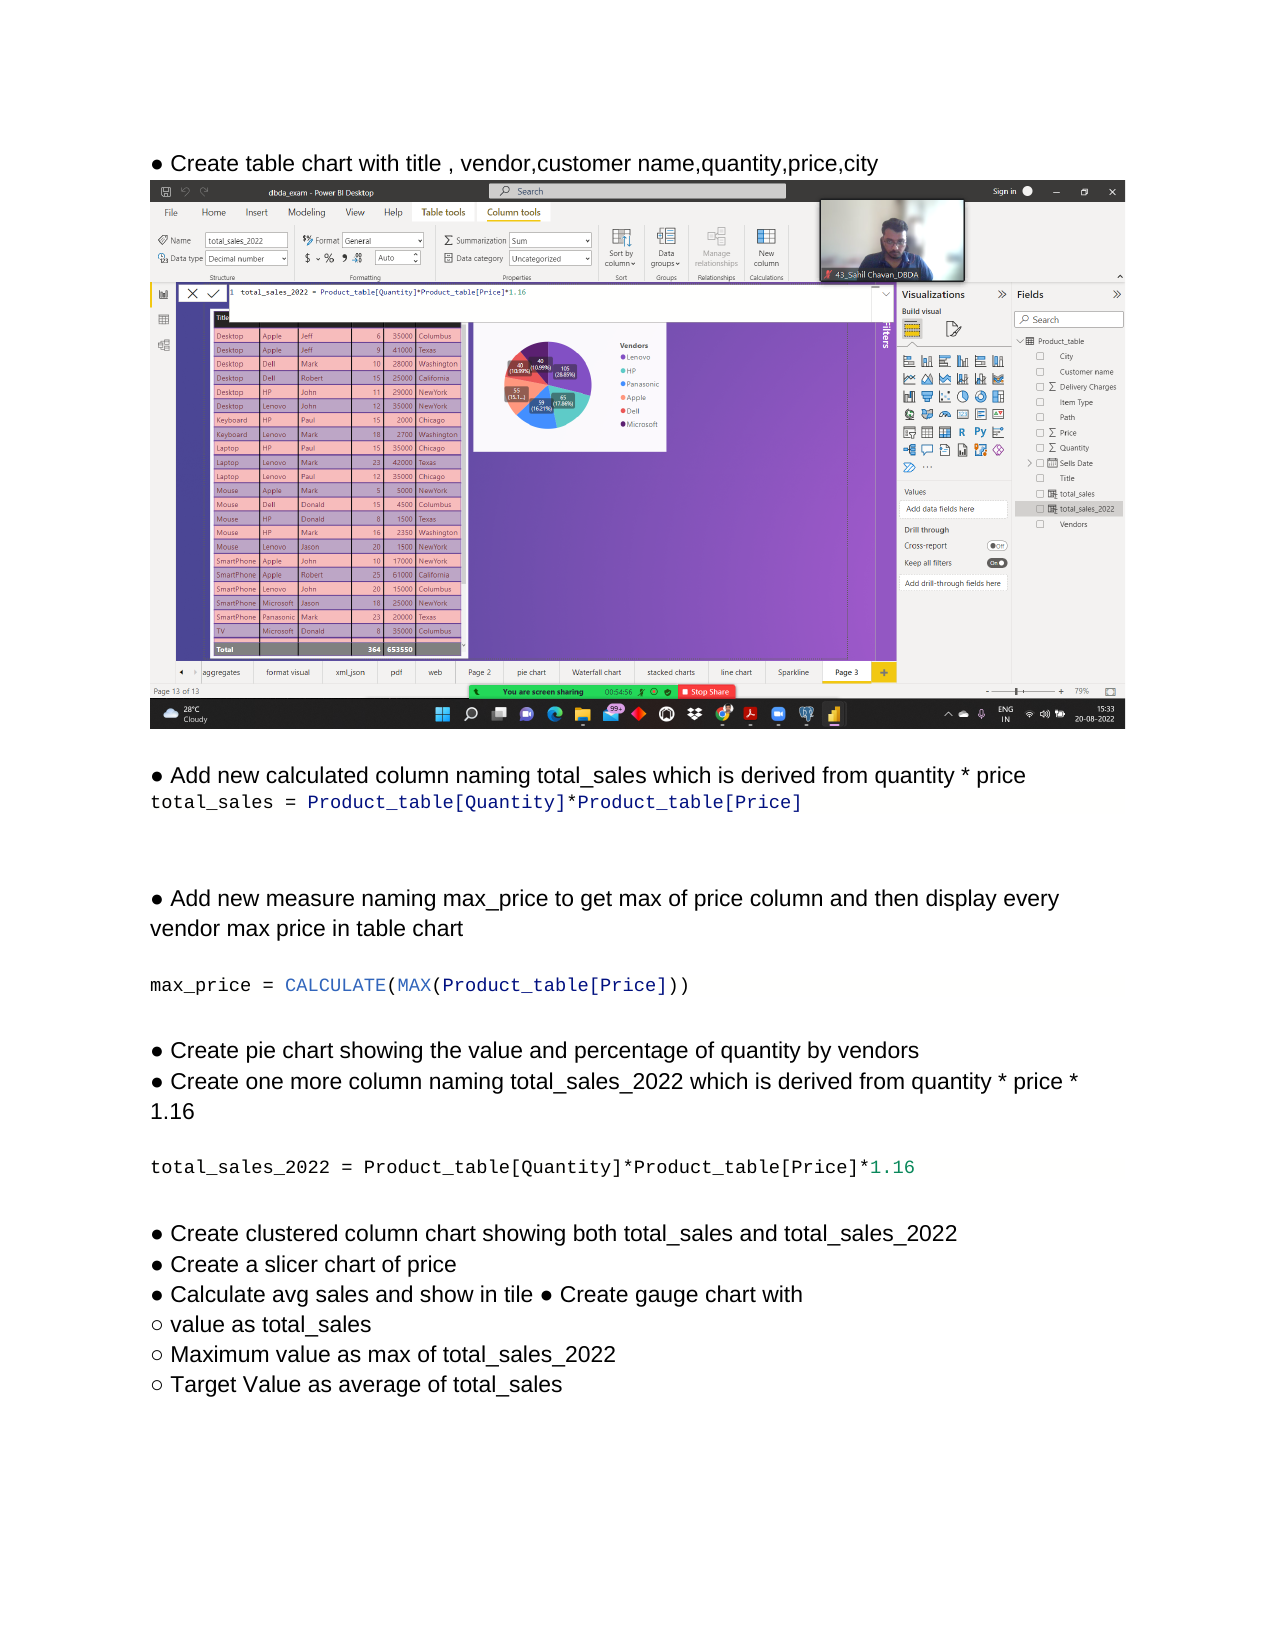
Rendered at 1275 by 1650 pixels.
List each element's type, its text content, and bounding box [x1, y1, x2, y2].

text total_sales_2022 = Product_table[Quantity]*Product_table[Price]*1.16 [150, 1158, 1125, 1179]
text ○ Target Value as average of total_sales [150, 1371, 1125, 1398]
text ● Add new calculated column naming total_sales which is derived from quantity * price [150, 762, 1125, 788]
text ○ value as total_sales [150, 1311, 1125, 1337]
text ● Calculate avg sales and show in tile ● Create gauge chart with [150, 1281, 1125, 1307]
text ○ Maximum value as max of total_sales_2022 [150, 1341, 1125, 1367]
picture [150, 180, 1125, 729]
text ● Create pie chart showing the value and percentage of quantity by vendors [150, 1037, 1125, 1064]
text ● Create a slicer chart of price [150, 1251, 1125, 1277]
text ● Create one more column naming total_sales_2022 which is derived from quantity * price * 1.16 [150, 1068, 1125, 1124]
text ● Create table chart with title , vendor,customer name,quantity,price,city [150, 150, 1125, 176]
text total_sales = Product_table[Quantity]*Product_table[Price] [150, 792, 1125, 814]
text ● Add new measure naming max_price to get max of price column and then display every vendor max price in table chart [150, 885, 1125, 941]
text max_price = CALCULATE(MAX(Product_table[Price])) [150, 975, 1125, 997]
text ● Create clustered column chart showing both total_sales and total_sales_2022 [150, 1220, 1125, 1247]
